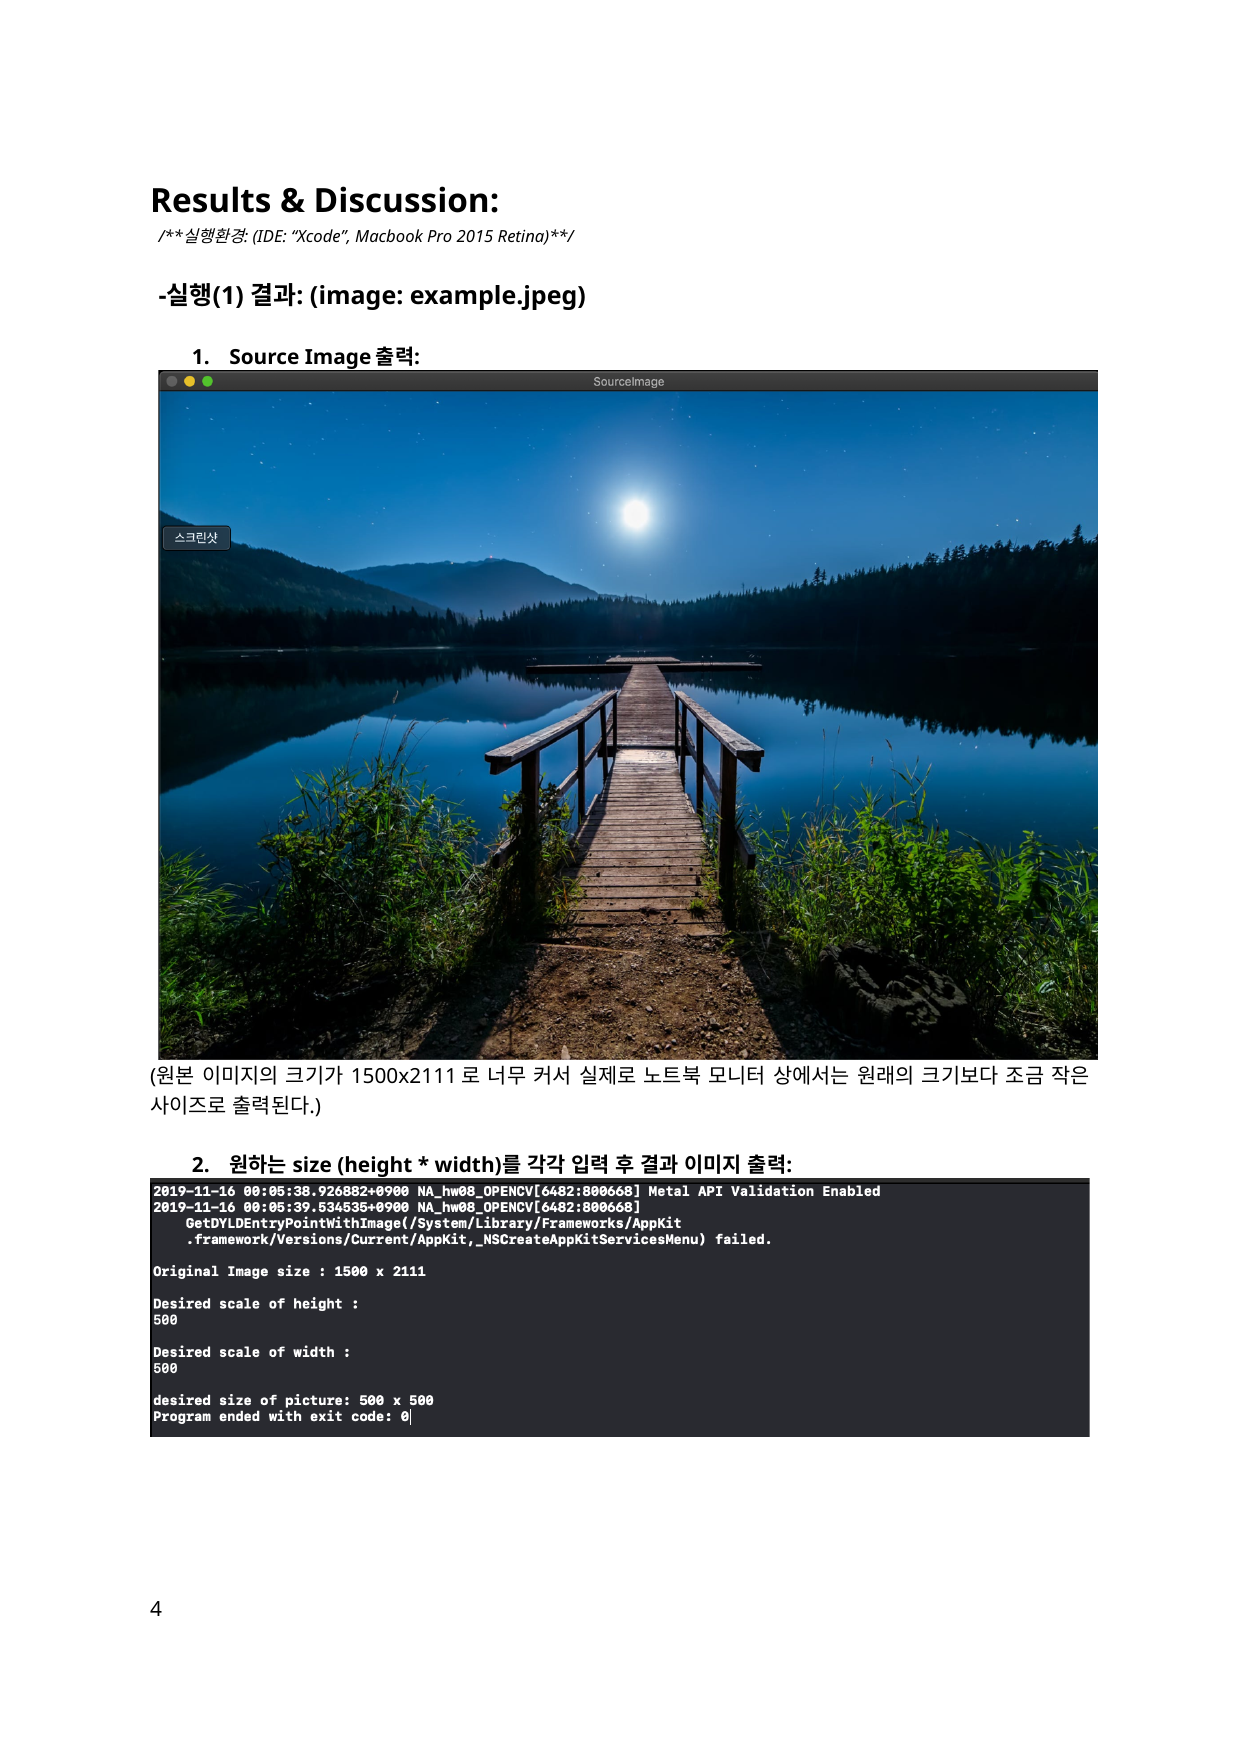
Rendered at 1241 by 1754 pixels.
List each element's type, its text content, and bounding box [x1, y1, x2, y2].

picture [962, 825, 973, 838]
picture [1090, 833, 1098, 844]
text Results & Discussion: [150, 177, 1090, 223]
picture [150, 1178, 1090, 1437]
text (원본 이미지의 크기가 1500x2111로 너무 커서 실제로 노트북 모니터 상에서는 원래의 크기보다 조금 작은 사이즈로 출력된다.) [150, 1059, 1090, 1120]
list Source Image출력: [192, 340, 1090, 370]
text -실행(1) 결과: (image: example.jpeg) [150, 275, 1090, 312]
text /**실행환경: (IDE: “Xcode”, Macbook Pro 2015 Retina)**/ [150, 223, 1090, 247]
list 원하는 size (height * width)를 각각 입력 후 결과 이미지 출력: [192, 1148, 1090, 1178]
picture [158, 370, 1098, 1060]
